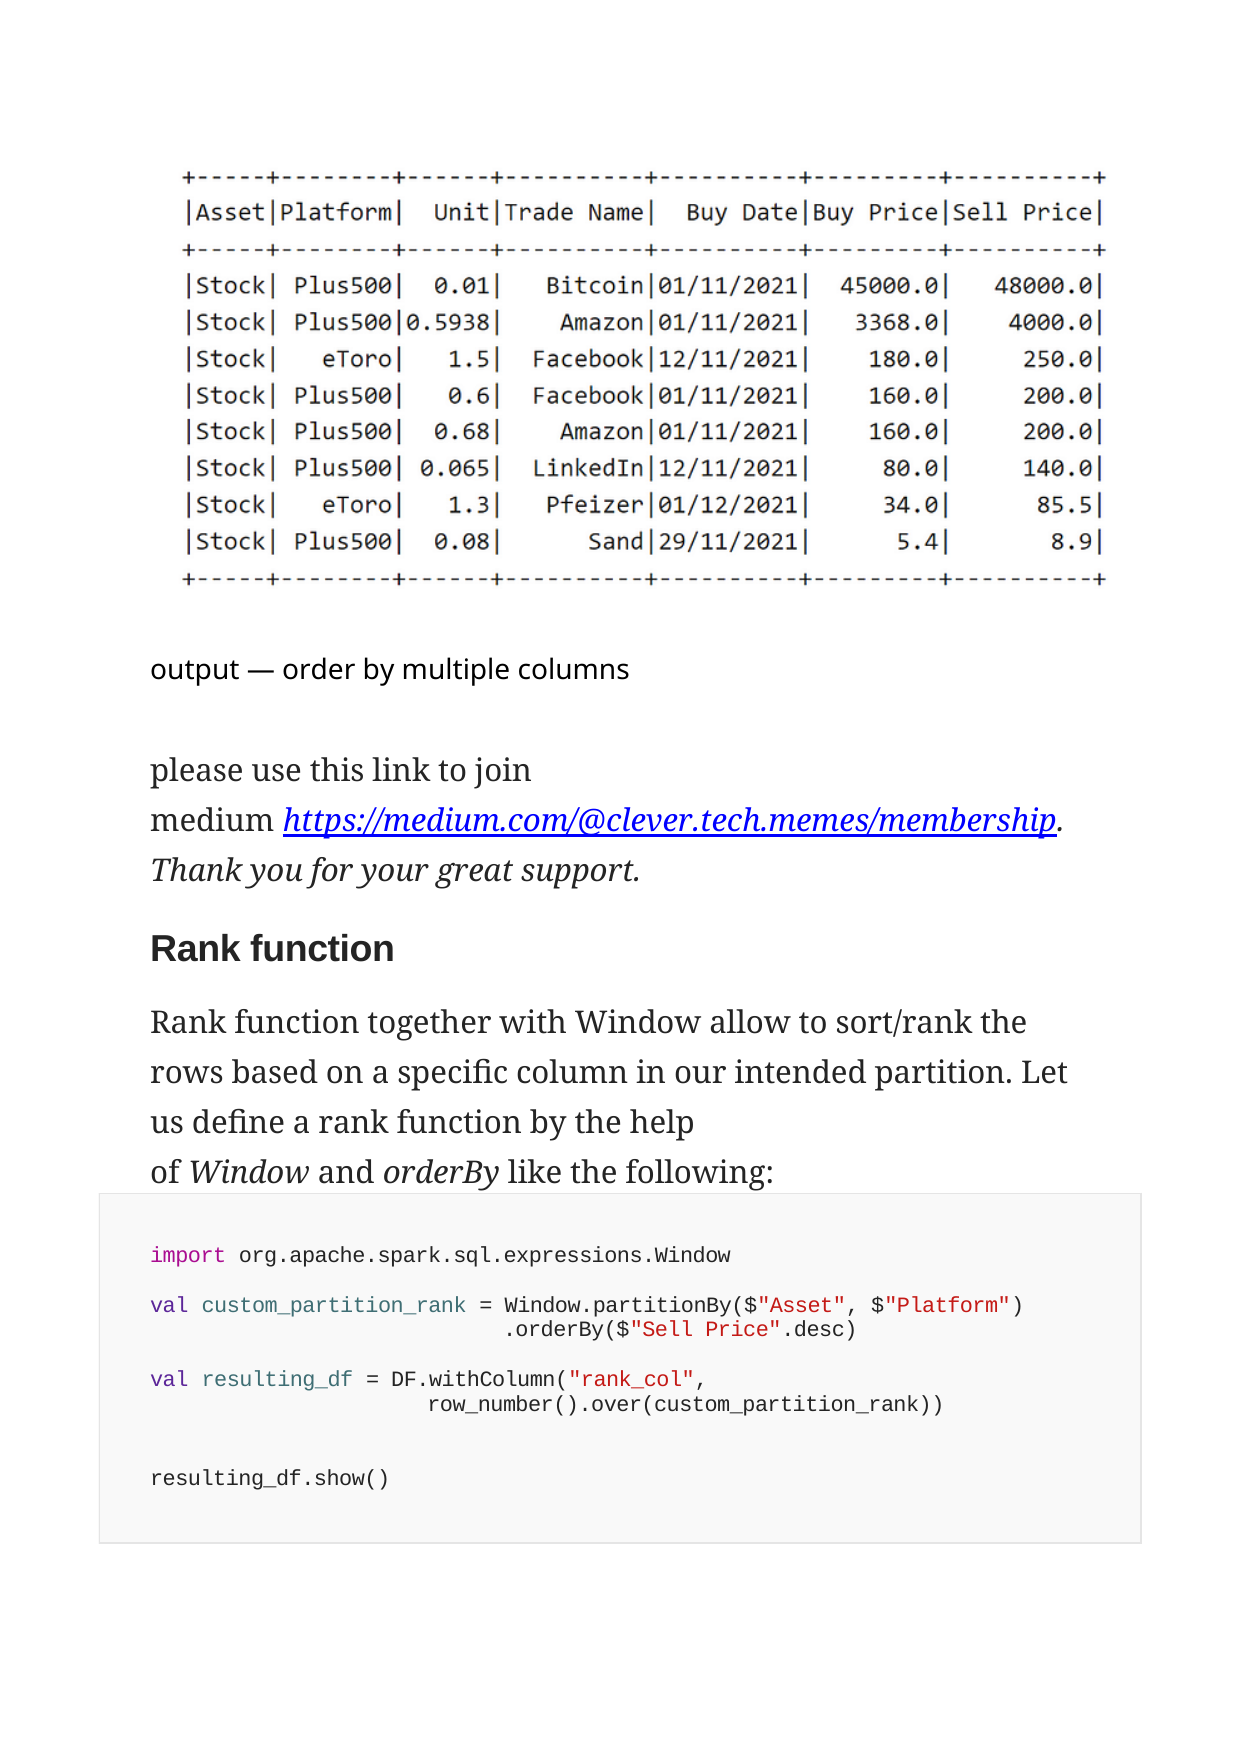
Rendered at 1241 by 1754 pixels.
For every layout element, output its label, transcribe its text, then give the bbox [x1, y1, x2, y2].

picture [150, 150, 1241, 649]
text output — order by multiple columns [150, 649, 1090, 687]
text import org.apache.spark.sql.expressions.Window val custom_partition_rank = Window.partitionBy($"Asset", $"Platform") .orderBy($"Sell Price".desc) val resulting_df = DF.withColumn("rank_col", row_number().over(custom_partition_rank)) resulting_df.show() [100, 1194, 1140, 1542]
text Rank function [150, 922, 1090, 969]
text Rank function together with Window allow to sort/rank the rows based on a specific column in our intended partition. Let us define a rank function by the help of Window and orderBy like the following: [150, 993, 1090, 1193]
text please use this link to join medium https://medium.com/@clever.tech.memes/membership. Thank you for your great support. [150, 741, 1090, 891]
